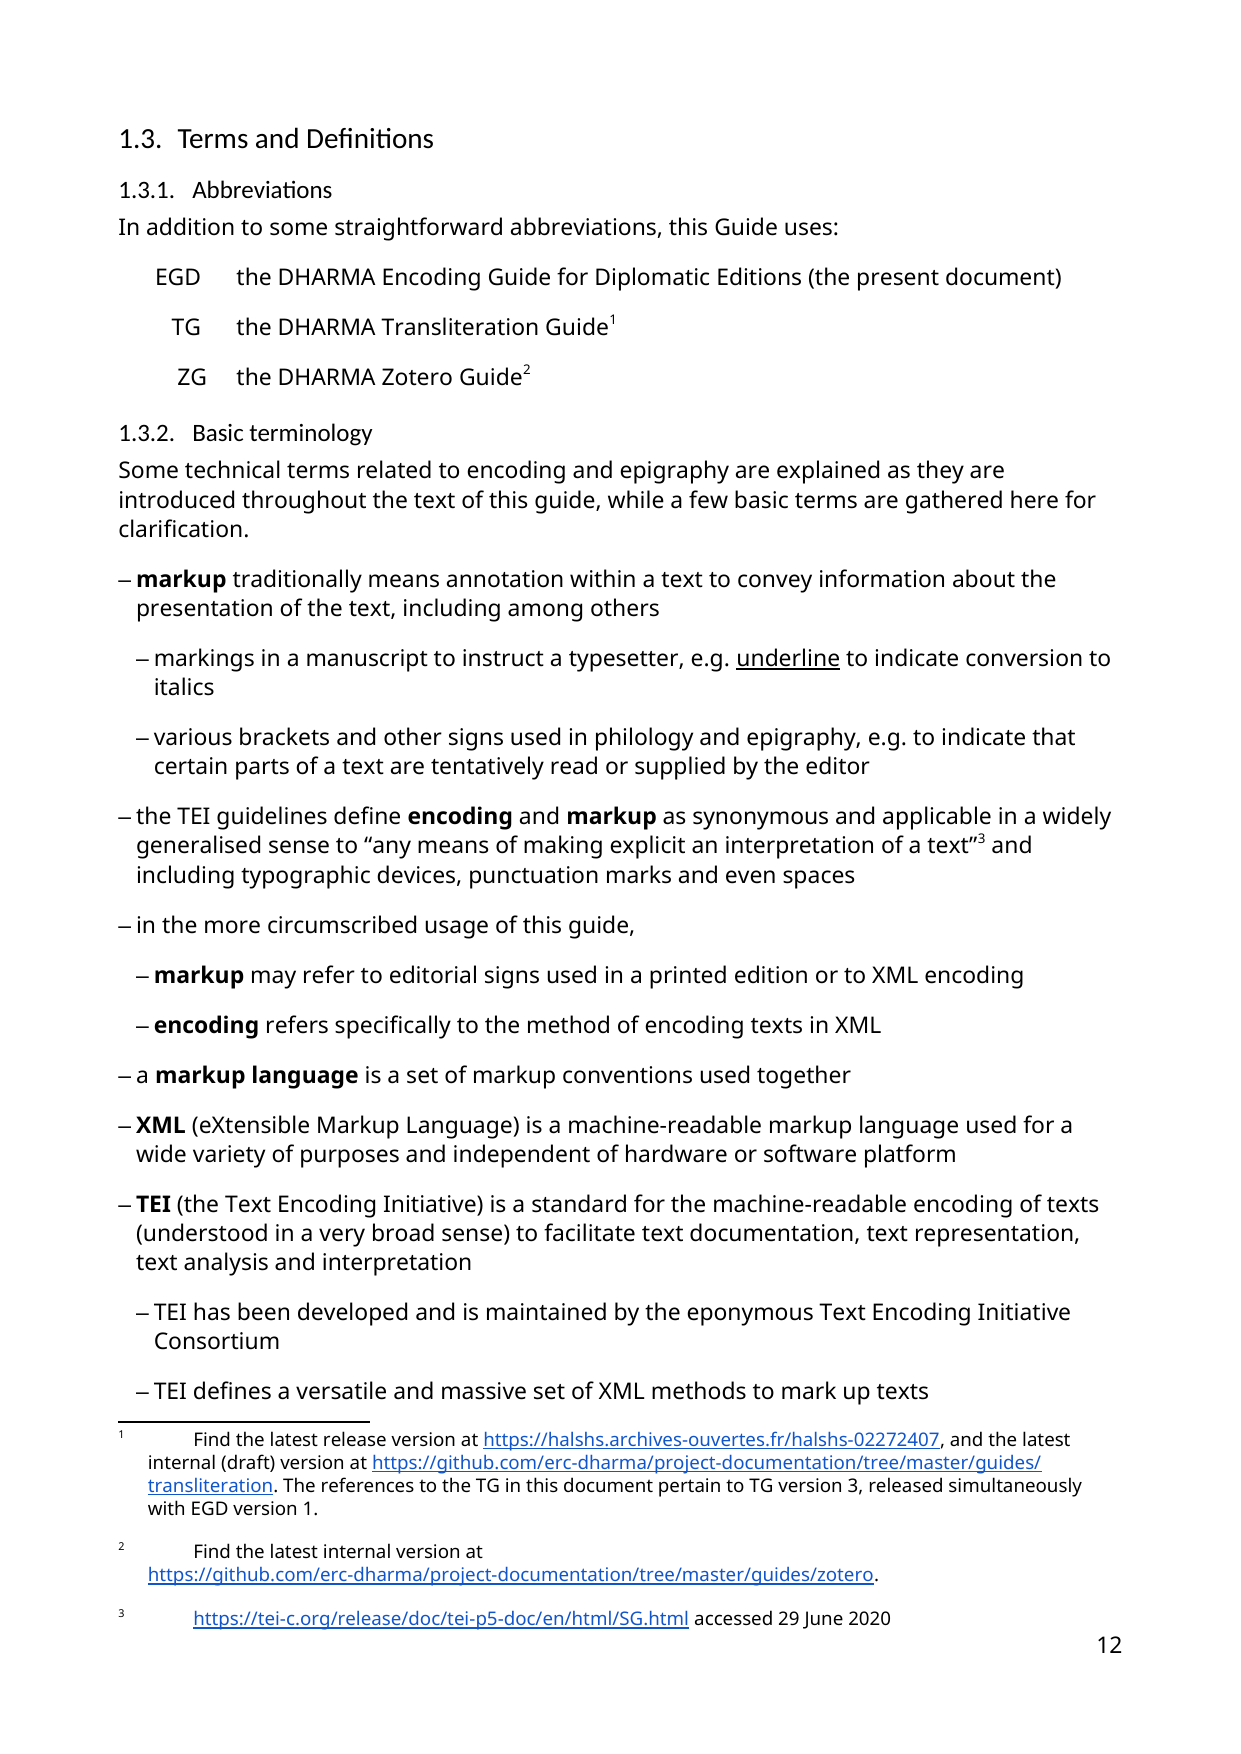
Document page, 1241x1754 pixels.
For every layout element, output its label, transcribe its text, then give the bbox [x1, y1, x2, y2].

text ZG the DHARMA Zotero Guide [118, 362, 1122, 391]
list TEI defines a versatile and massive set of XML methods to mark up texts [136, 1376, 1122, 1406]
list the TEI guidelines define encoding and markup as synonymous and applicable in a widely generalised sense to “any means of making explicit an interpretation of a text” and including typographic devices, punctuation marks and even spaces [118, 801, 1122, 889]
list various brackets and other signs used in philology and epigraphy, e.g. to indicate that certain parts of a text are tentatively read or supplied by the editor [136, 722, 1122, 781]
subtitle Terms and Definitions [118, 118, 1122, 156]
list a markup language is a set of markup conventions used together [118, 1060, 1122, 1089]
list markup traditionally means annotation within a text to convey information about the presentation of the text, including among others [118, 564, 1122, 622]
list markings in a manuscript to instruct a typesetter, e.g. underline to indicate conversion to italics [136, 643, 1122, 701]
subtitle Basic terminology [118, 412, 1122, 449]
subtitle Abbreviations [118, 168, 1122, 206]
text EGD the DHARMA Encoding Guide for Diplomatic Editions (the present document) [118, 262, 1122, 291]
list XML (eXtensible Markup Language) is a machine-readable markup language used for a wide variety of purposes and independent of hardware or software platform [118, 1110, 1122, 1168]
list encoding refers specifically to the method of encoding texts in XML [136, 1010, 1122, 1039]
text Some technical terms related to encoding and epigraphy are explained as they are introduced throughout the text of this guide, while a few basic terms are gathered here for clarification. [118, 456, 1122, 543]
text TG the DHARMA Transliteration Guide [118, 312, 1122, 341]
list markup may refer to editorial signs used in a printed edition or to XML encoding [136, 960, 1122, 989]
list TEI (the Text Encoding Initiative) is a standard for the machine-readable encoding of texts (understood in a very broad sense) to facilitate text documentation, text representation, text analysis and interpretation [118, 1189, 1122, 1276]
list in the more circumscribed usage of this guide, [118, 910, 1122, 939]
list TEI has been developed and is maintained by the eponymous Text Encoding Initiative Consortium [136, 1297, 1122, 1356]
text In addition to some straightforward abbreviations, this Guide uses: [118, 212, 1122, 241]
